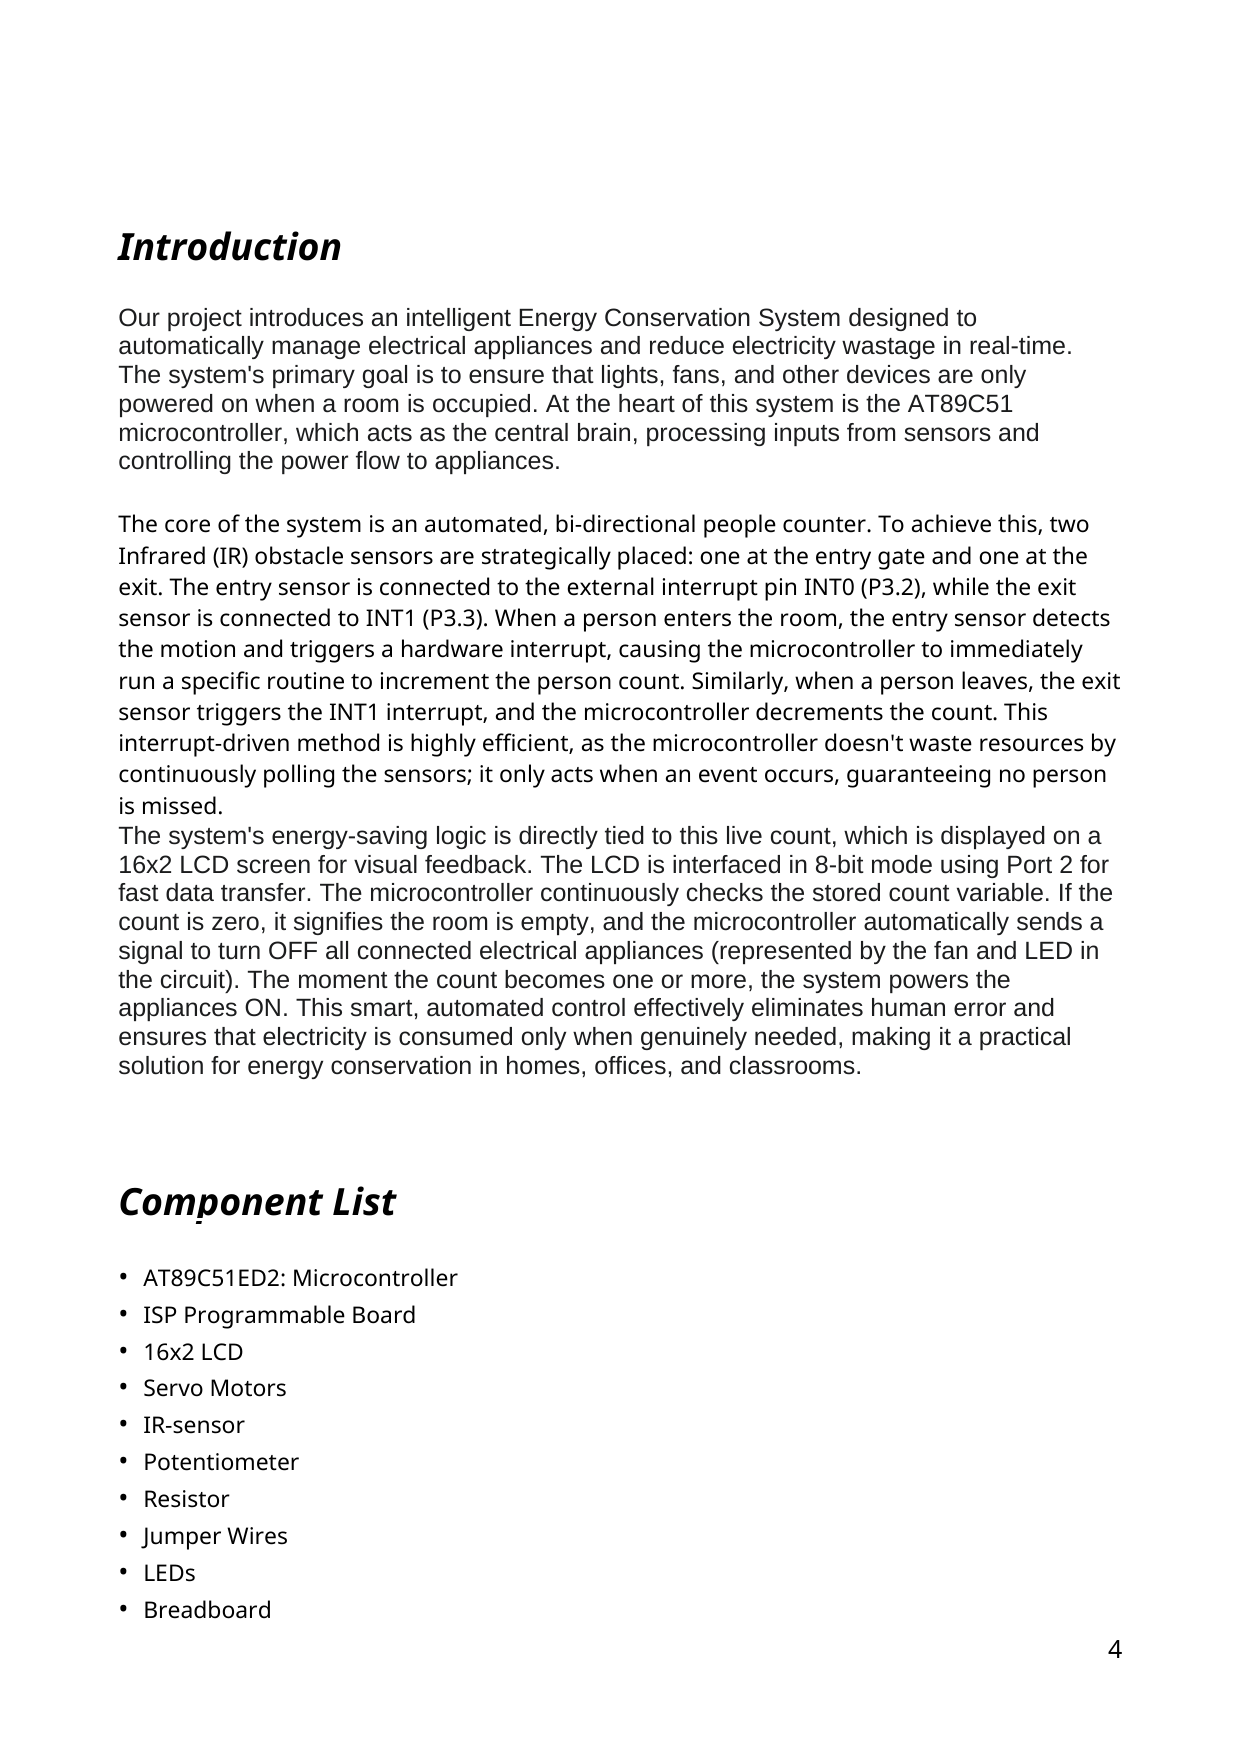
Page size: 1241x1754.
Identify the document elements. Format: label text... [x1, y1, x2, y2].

list ISP Programmable Board [118, 1294, 1122, 1331]
list Servo Motors [118, 1368, 1122, 1405]
text The core of the system is an automated, bi-directional people counter. To achieve this, two Infrared (IR) obstacle sensors are strategically placed: one at the entry gate and one at the exit. The entry sensor is connected to the external interrupt pin INT0 (P3.2), while the exit sensor is connected to INT1 (P3.3). When a person enters the room, the entry sensor detects the motion and triggers a hardware interrupt, causing the microcontroller to immediately run a specific routine to increment the person count. Similarly, when a person leaves, the exit sensor triggers the INT1 interrupt, and the microcontroller decrements the count. This interrupt-driven method is highly efficient, as the microcontroller doesn't waste resources by continuously polling the sensors; it only acts when an event occurs, guaranteeing no person is missed. [118, 508, 1122, 821]
list 16x2 LCD [118, 1331, 1122, 1368]
list Jumper Wires [118, 1515, 1122, 1552]
list Breadboard [118, 1589, 1122, 1626]
list Potentiometer [118, 1442, 1122, 1478]
subtitle Introduction [118, 220, 1122, 271]
text The system's energy-saving logic is directly tied to this live count, which is displayed on a 16x2 LCD screen for visual feedback. The LCD is interfaced in 8-bit mode using Port 2 for fast data transfer. The microcontroller continuously checks the stored count variable. If the count is zero, it signifies the room is empty, and the microcontroller automatically sends a signal to turn OFF all connected electrical appliances (represented by the fan and LED in the circuit). The moment the count becomes one or more, the system powers the appliances ON. This smart, automated control effectively eliminates human error and ensures that electricity is consumed only when genuinely needed, making it a practical solution for energy conservation in homes, offices, and classrooms. [118, 821, 1122, 1079]
list LEDs [118, 1552, 1122, 1589]
subtitle Component List [118, 1175, 1122, 1226]
list IR-sensor [118, 1405, 1122, 1442]
text Our project introduces an intelligent Energy Conservation System designed to automatically manage electrical appliances and reduce electricity wastage in real-time. The system's primary goal is to ensure that lights, fans, and other devices are only powered on when a room is occupied. At the heart of this system is the AT89C51 microcontroller, which acts as the central brain, processing inputs from sensors and controlling the power flow to appliances. [118, 302, 1122, 475]
list AT89C51ED2: Microcontroller [118, 1257, 1122, 1294]
list Resistor [118, 1478, 1122, 1515]
